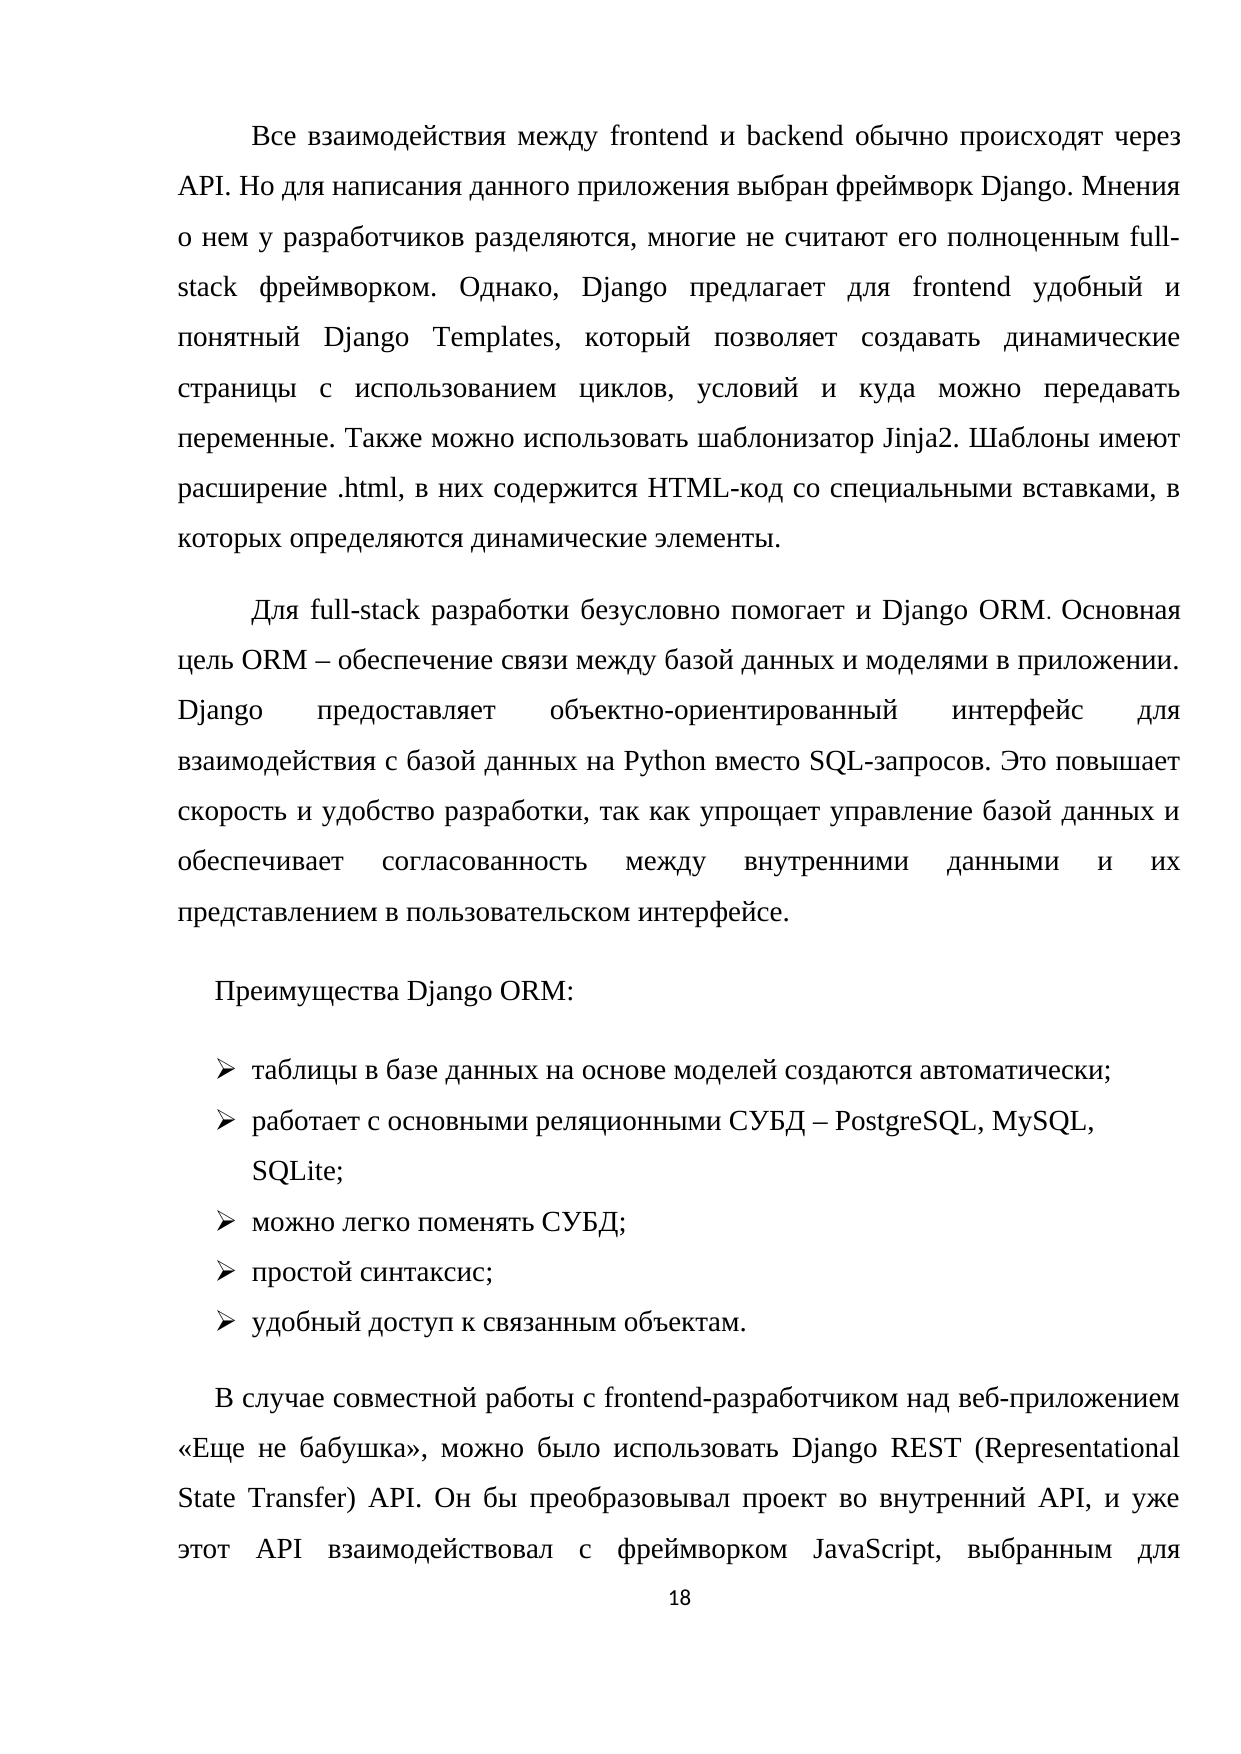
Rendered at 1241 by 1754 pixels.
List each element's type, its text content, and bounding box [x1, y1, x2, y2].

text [177, 1380, 1181, 1564]
list простой синтаксис; [214, 1254, 1181, 1288]
text Все взаимодействия между frontend и backend обычно происходят через API. Но для написания данного приложения выбран фреймворк Django. Мнения о нем у разработчиков разделяются, многие не считают его полноценным full-stack фреймворком. Однако, Django предлагает для frontend удобный и понятный Django Templates, который позволяет создавать динамические страницы с использованием циклов, условий и куда можно передавать переменные. Также можно использовать шаблонизатор Jinja2. Шаблоны имеют расширение .html, в них содержится HTML-код со специальными вставками, в которых определяются динамические элементы. [177, 118, 1181, 554]
text Преимущества Django ORM: [177, 973, 1181, 1006]
list удобный доступ к связанным объектам. [214, 1304, 1181, 1338]
list таблицы в базе данных на основе моделей создаются автоматически; [214, 1052, 1181, 1086]
list можно легко поменять СУБД; [214, 1204, 1181, 1237]
text Для full-stack разработки безусловно помогает и Django ORM. Основная цель ORM – обеспечение связи между базой данных и моделями в приложении. Django предоставляет объектно-ориентированный интерфейс для взаимодействия с базой данных на Python вместо SQL-запросов. Это повышает скорость и удобство разработки, так как упрощает управление базой данных и обеспечивает согласованность между внутренними данными и их представлением в пользовательском интерфейсе. [177, 592, 1181, 927]
list работает с основными реляционными СУБД – PostgreSQL, MySQL, SQLite; [214, 1103, 1181, 1187]
